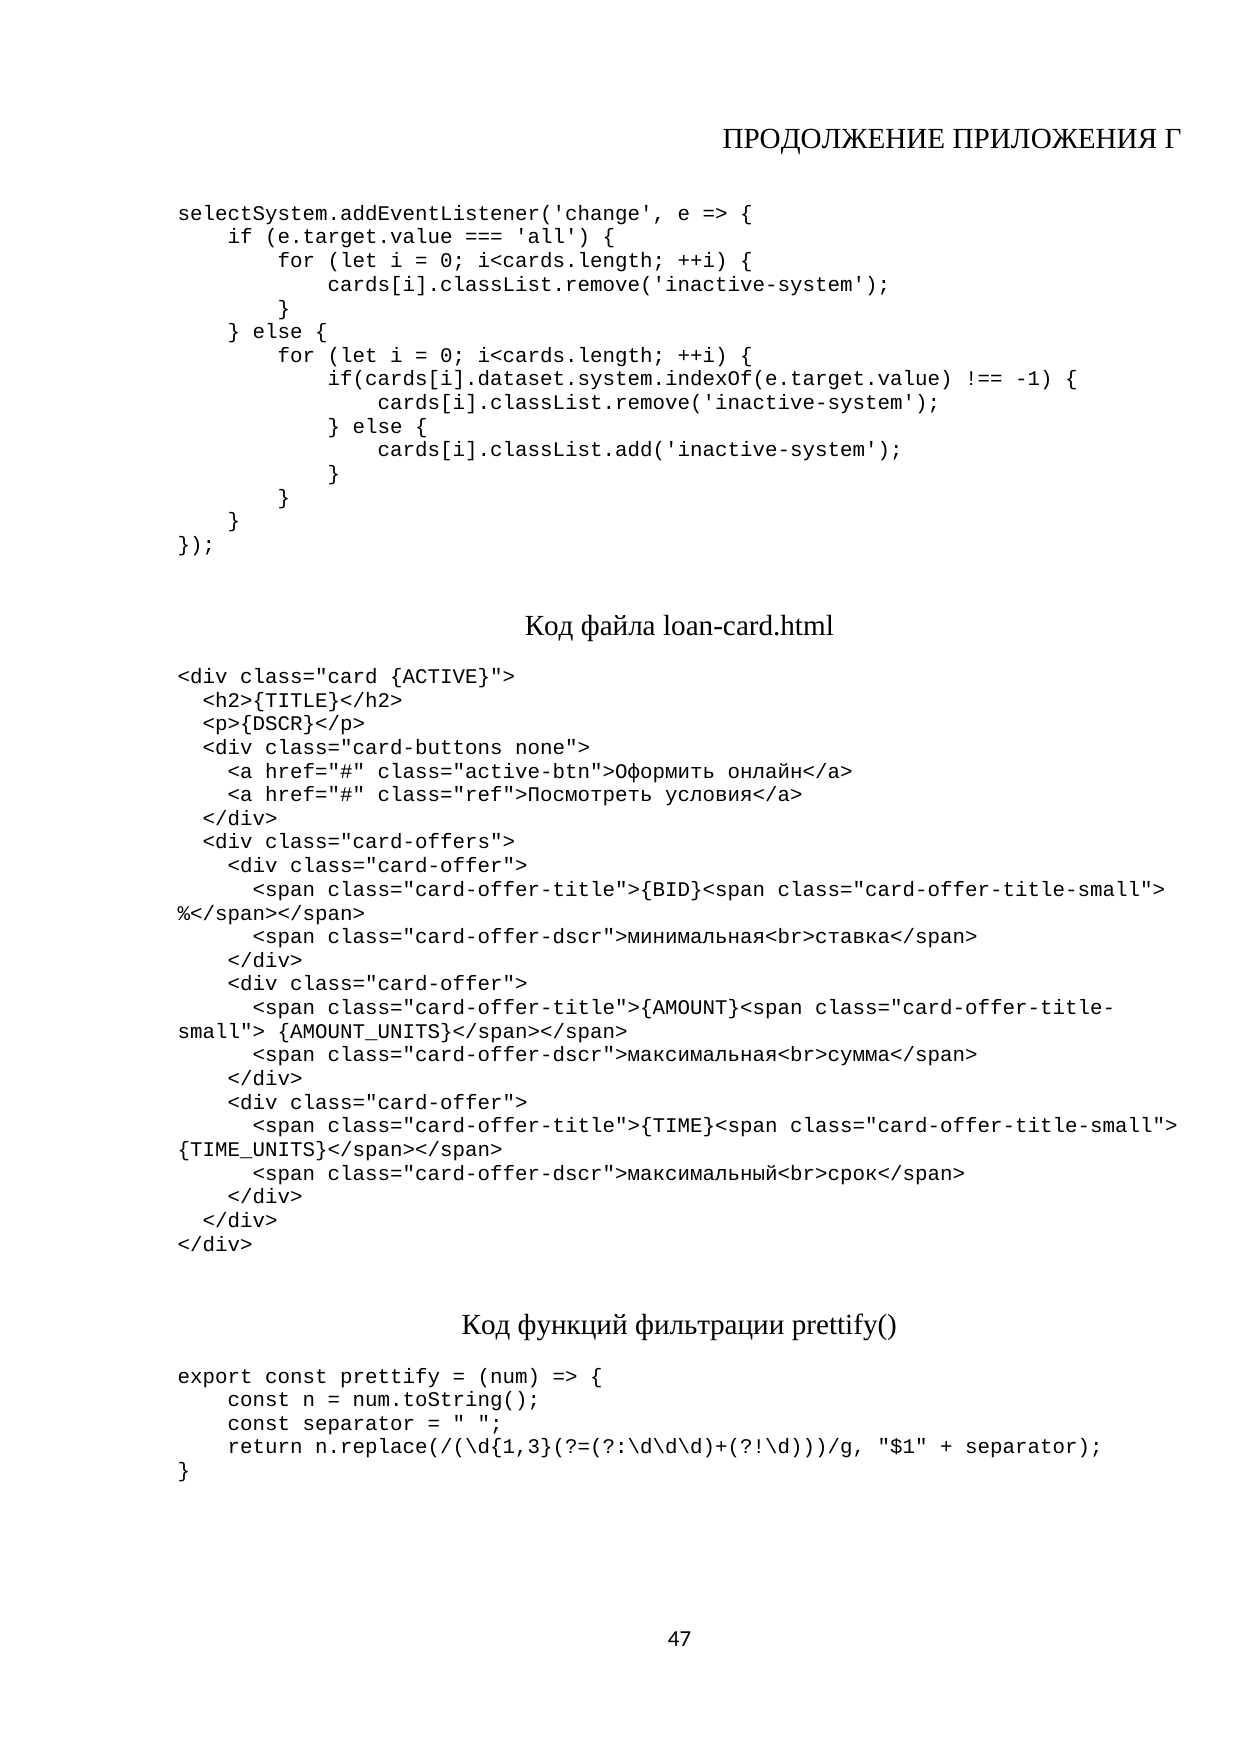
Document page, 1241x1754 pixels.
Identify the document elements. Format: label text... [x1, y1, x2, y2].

text </div> [177, 950, 1181, 973]
text </div> [177, 808, 1181, 832]
text <span class="card-offer-title">{TIME}<span class="card-offer-title-small"> {TIME_UNITS}</span></span> [177, 1115, 1181, 1163]
text } else { [177, 416, 1181, 439]
text Код функций фильтрации prettify() [177, 1304, 1181, 1342]
text } [177, 510, 1181, 534]
text <p>{DSCR}</p> [177, 713, 1181, 737]
text for (let i = 0; i<cards.length; ++i) { [177, 345, 1181, 368]
text } [177, 297, 1181, 321]
text ПРОДОЛЖЕНИЕ ПРИЛОЖЕНИЯ Г [177, 118, 1181, 156]
text } [177, 1460, 1181, 1484]
text <div class="card-buttons none"> [177, 737, 1181, 761]
text <span class="card-offer-title">{BID}<span class="card-offer-title-small"> %</span></span> [177, 879, 1181, 926]
text export const prettify = (num) => { [177, 1366, 1181, 1389]
text cards[i].classList.remove('inactive-system'); [177, 274, 1181, 297]
text </div> [177, 1068, 1181, 1092]
text <a href="#" class="ref">Посмотреть условия</a> [177, 784, 1181, 808]
text <h2>{TITLE}</h2> [177, 690, 1181, 713]
text if (e.target.value === 'all') { [177, 227, 1181, 250]
text <div class="card-offer"> [177, 1092, 1181, 1115]
text const n = num.toString(); [177, 1389, 1181, 1413]
text if(cards[i].dataset.system.indexOf(e.target.value) !== -1) { [177, 368, 1181, 392]
text selectSystem.addEventListener('change', e => { [177, 203, 1181, 227]
text <span class="card-offer-dscr">максимальный<br>срок</span> [177, 1163, 1181, 1186]
text } [177, 463, 1181, 487]
text </div> [177, 1186, 1181, 1210]
text } [177, 487, 1181, 510]
text cards[i].classList.remove('inactive-system'); [177, 392, 1181, 416]
text }); [177, 534, 1181, 558]
text Код файла loan-card.html [177, 605, 1181, 642]
text <div class="card-offer"> [177, 973, 1181, 997]
text <div class="card-offers"> [177, 832, 1181, 855]
text return n.replace(/(\d{1,3}(?=(?:\d\d\d)+(?!\d)))/g, "$1" + separator); [177, 1437, 1181, 1460]
text const separator = " "; [177, 1413, 1181, 1437]
text <div class="card-offer"> [177, 855, 1181, 879]
text <span class="card-offer-title">{AMOUNT}<span class="card-offer-title-small"> {AMOUNT_UNITS}</span></span> [177, 997, 1181, 1044]
text <span class="card-offer-dscr">минимальная<br>ставка</span> [177, 926, 1181, 950]
text </div> [177, 1233, 1181, 1257]
text <span class="card-offer-dscr">максимальная<br>сумма</span> [177, 1044, 1181, 1068]
text <a href="#" class="active-btn">Оформить онлайн</a> [177, 761, 1181, 784]
text } else { [177, 321, 1181, 345]
text </div> [177, 1210, 1181, 1233]
text cards[i].classList.add('inactive-system'); [177, 439, 1181, 463]
text for (let i = 0; i<cards.length; ++i) { [177, 250, 1181, 274]
text <div class="card {ACTIVE}"> [177, 666, 1181, 690]
